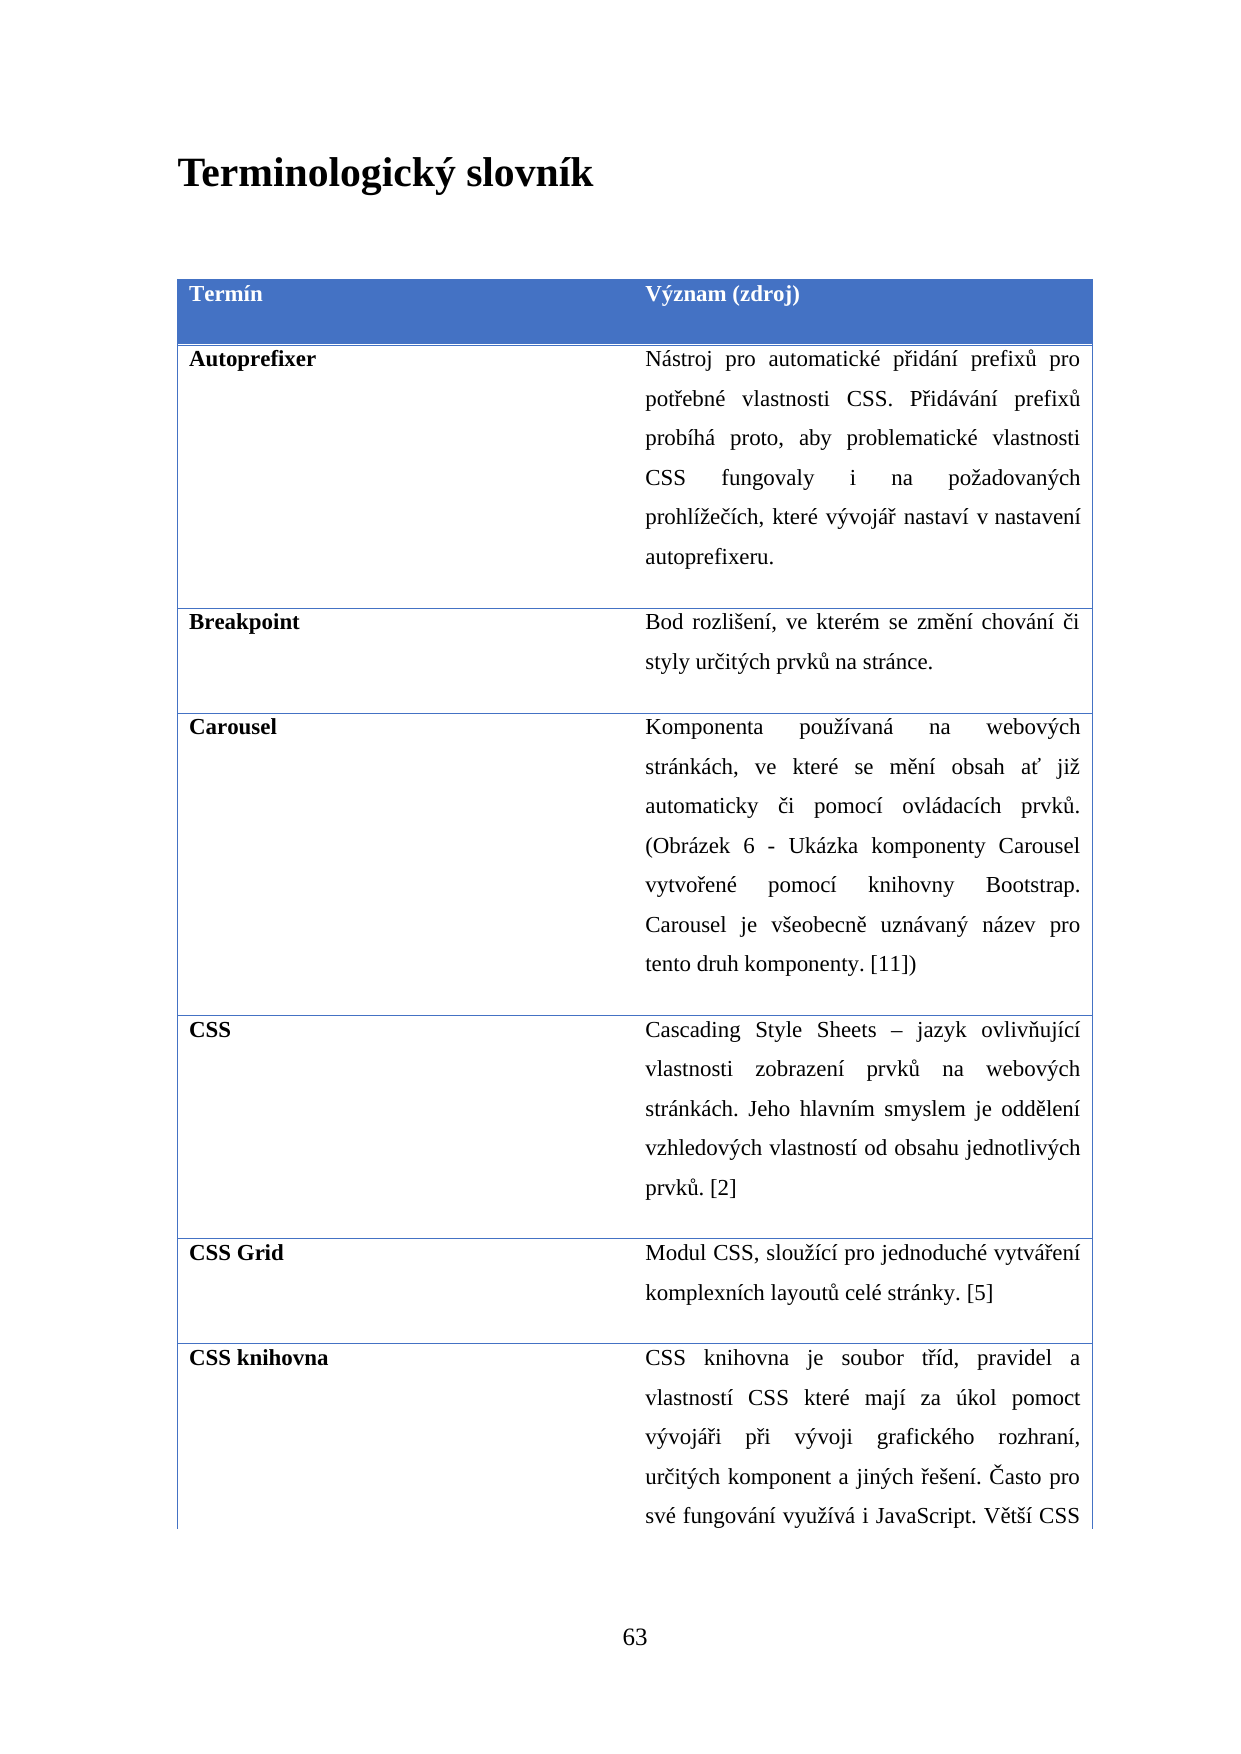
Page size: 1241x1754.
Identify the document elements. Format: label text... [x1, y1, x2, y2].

table_cell Breakpoint [178, 609, 634, 712]
table_cell Autoprefixer [178, 346, 634, 607]
table_cell CSS Grid [178, 1239, 634, 1343]
table_cell Cascading Style Sheets – jazyk ovlivňující vlastnosti zobrazení prvků na webových stránkách. Jeho hlavním smyslem je oddělení vzhledových vlastností od obsahu jednotlivých prvků. [2] [634, 1016, 1092, 1238]
table_cell Komponenta používaná na webových stránkách, ve které se mění obsah ať již automaticky či pomocí ovládacích prvků. (Obrázek 6 - Ukázka komponenty Carousel vytvořené pomocí knihovny Bootstrap. Carousel je všeobecně uznávaný název pro tento druh komponenty. [11]) [634, 714, 1092, 1015]
table_cell Modul CSS, sloužící pro jednoduché vytváření komplexních layoutů celé stránky. [5] [634, 1239, 1092, 1343]
table_cell Carousel [178, 714, 634, 1015]
table_cell CSS [178, 1016, 634, 1238]
text Terminologický slovník [177, 148, 1092, 196]
table_cell CSS knihovna [178, 1344, 634, 1528]
table_cell Nástroj pro automatické přidání prefixů pro potřebné vlastnosti CSS. Přidávání prefixů probíhá proto, aby problematické vlastnosti CSS fungovaly i na požadovaných prohlížečích, které vývojář nastaví v nastavení autoprefixeru. [634, 346, 1092, 607]
table_header Význam (zdroj) [634, 280, 1092, 344]
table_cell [634, 1344, 1092, 1528]
table_cell Bod rozlišení, ve kterém se změní chování či styly určitých prvků na stránce. [634, 609, 1092, 712]
table_header Termín [178, 280, 634, 344]
